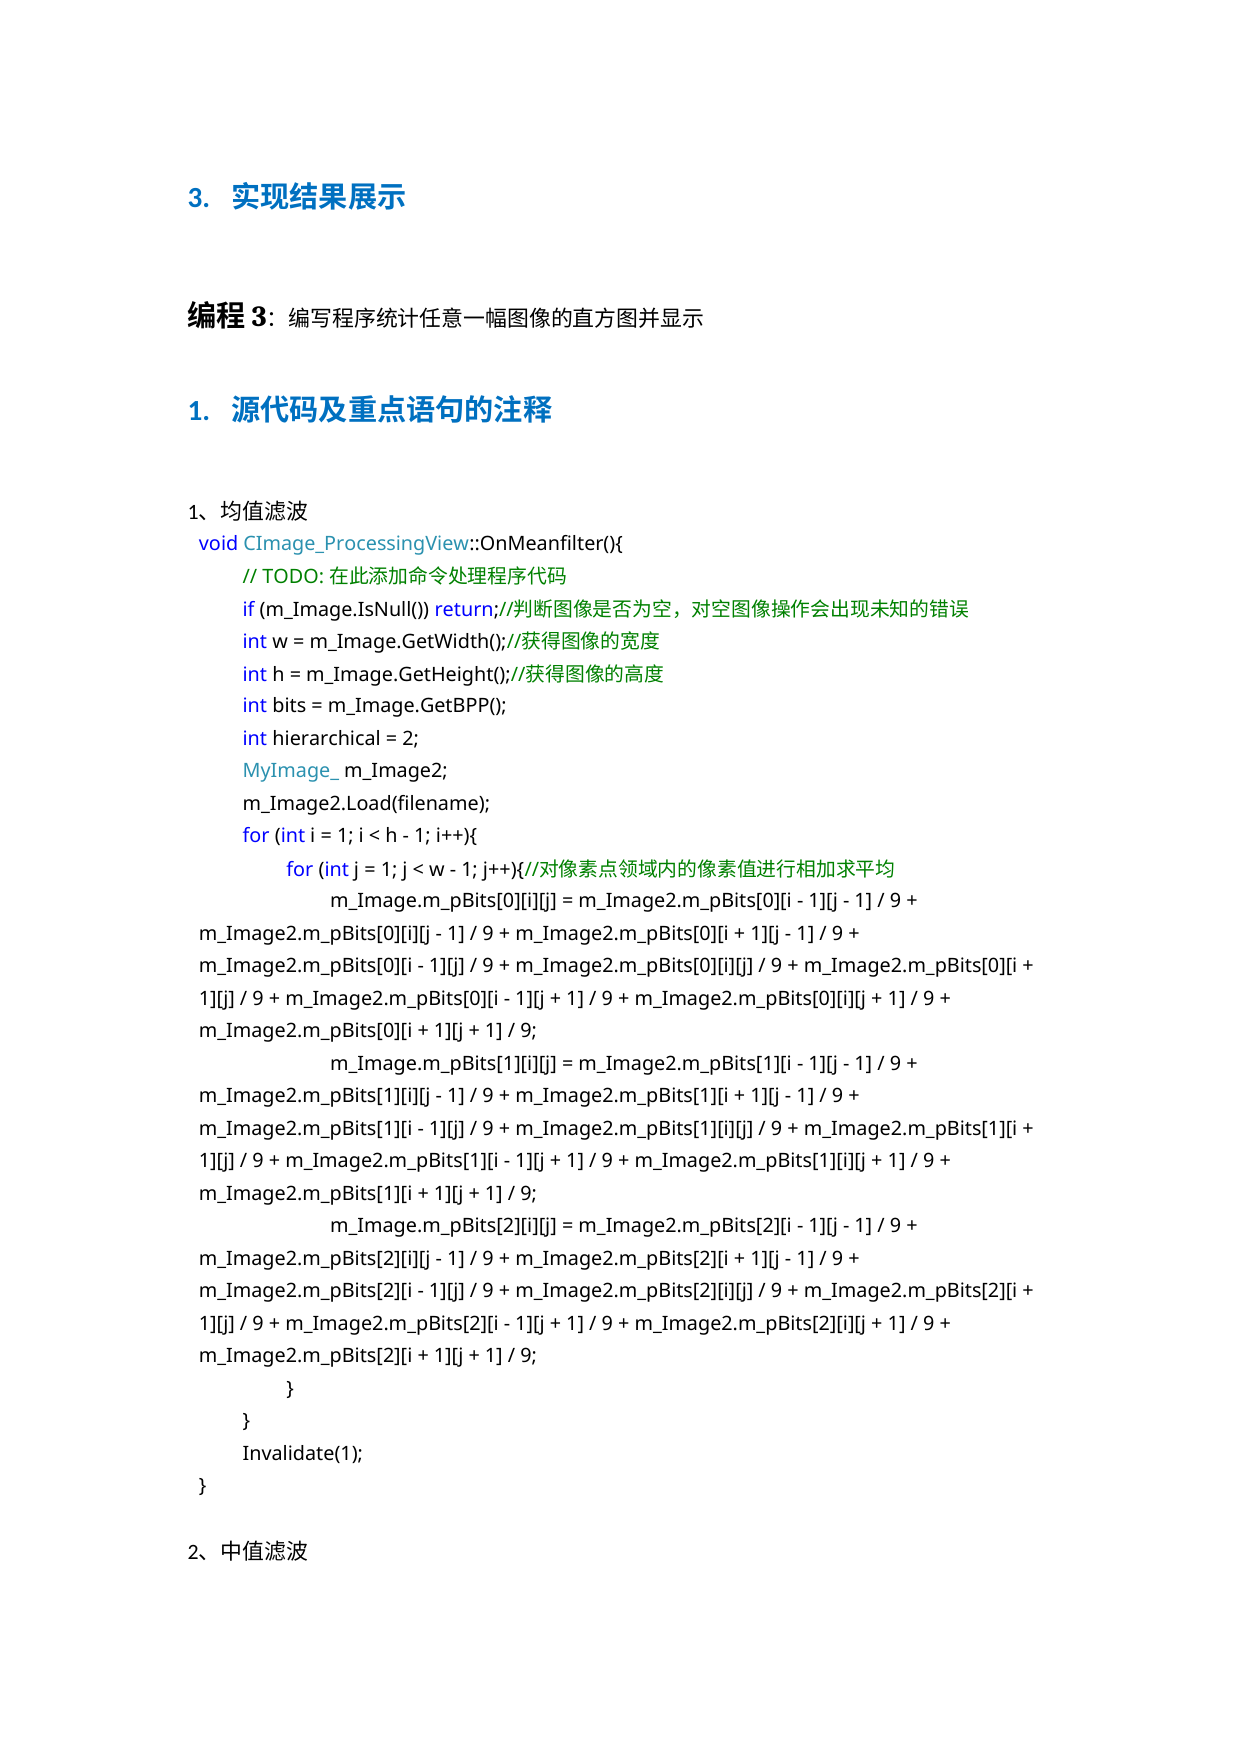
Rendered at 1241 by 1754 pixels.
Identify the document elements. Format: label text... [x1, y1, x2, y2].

text 2、中值滤波 [187, 1534, 1053, 1566]
text 1、均值滤波 [187, 494, 1053, 526]
table_header void CImage_ProcessingView::OnMeanfilter(){ // TODO: 在此添加命令处理程序代码 if (m_Image.IsNull()) return;//判断图像是否为空，对空图像操作会出现未知的错误 int w = m_Image.GetWidth();//获得图像的宽度 int h = m_Image.GetHeight();//获得图像的高度 int bits = m_Image.GetBPP(); int hierarchical = 2; MyImage_ m_Image2; m_Image2.Load(filename); for (int i = 1; i < h - 1; i++){ for (int j = 1; j < w - 1; j++){//对像素点领域内的像素值进行相加求平均 m_Image.m_pBits[0][i][j] = m_Image2.m_pBits[0][i - 1][j - 1] / 9 + m_Image2.m_pBits[0][i][j - 1] / 9 + m_Image2.m_pBits[0][i + 1][j - 1] / 9 + m_Image2.m_pBits[0][i - 1][j] / 9 + m_Image2.m_pBits[0][i][j] / 9 + m_Image2.m_pBits[0][i + 1][j] / 9 + m_Image2.m_pBits[0][i - 1][j + 1] / 9 + m_Image2.m_pBits[0][i][j + 1] / 9 + m_Image2.m_pBits[0][i + 1][j + 1] / 9; m_Image.m_pBits[1][i][j] = m_Image2.m_pBits[1][i - 1][j - 1] / 9 + m_Image2.m_pBits[1][i][j - 1] / 9 + m_Image2.m_pBits[1][i + 1][j - 1] / 9 + m_Image2.m_pBits[1][i - 1][j] / 9 + m_Image2.m_pBits[1][i][j] / 9 + m_Image2.m_pBits[1][i + 1][j] / 9 + m_Image2.m_pBits[1][i - 1][j + 1] / 9 + m_Image2.m_pBits[1][i][j + 1] / 9 + m_Image2.m_pBits[1][i + 1][j + 1] / 9; m_Image.m_pBits[2][i][j] = m_Image2.m_pBits[2][i - 1][j - 1] / 9 + m_Image2.m_pBits[2][i][j - 1] / 9 + m_Image2.m_pBits[2][i + 1][j - 1] / 9 + m_Image2.m_pBits[2][i - 1][j] / 9 + m_Image2.m_pBits[2][i][j] / 9 + m_Image2.m_pBits[2][i + 1][j] / 9 + m_Image2.m_pBits[2][i - 1][j + 1] / 9 + m_Image2.m_pBits[2][i][j + 1] / 9 + m_Image2.m_pBits[2][i + 1][j + 1] / 9; } } Invalidate(1); } [188, 526, 1052, 1501]
text 编程3：编写程序统计任意一幅图像的直方图并显示 [187, 281, 1053, 346]
subtitle 实现结果展示 [187, 162, 1053, 227]
subtitle 源代码及重点语句的注释 [187, 375, 1053, 440]
